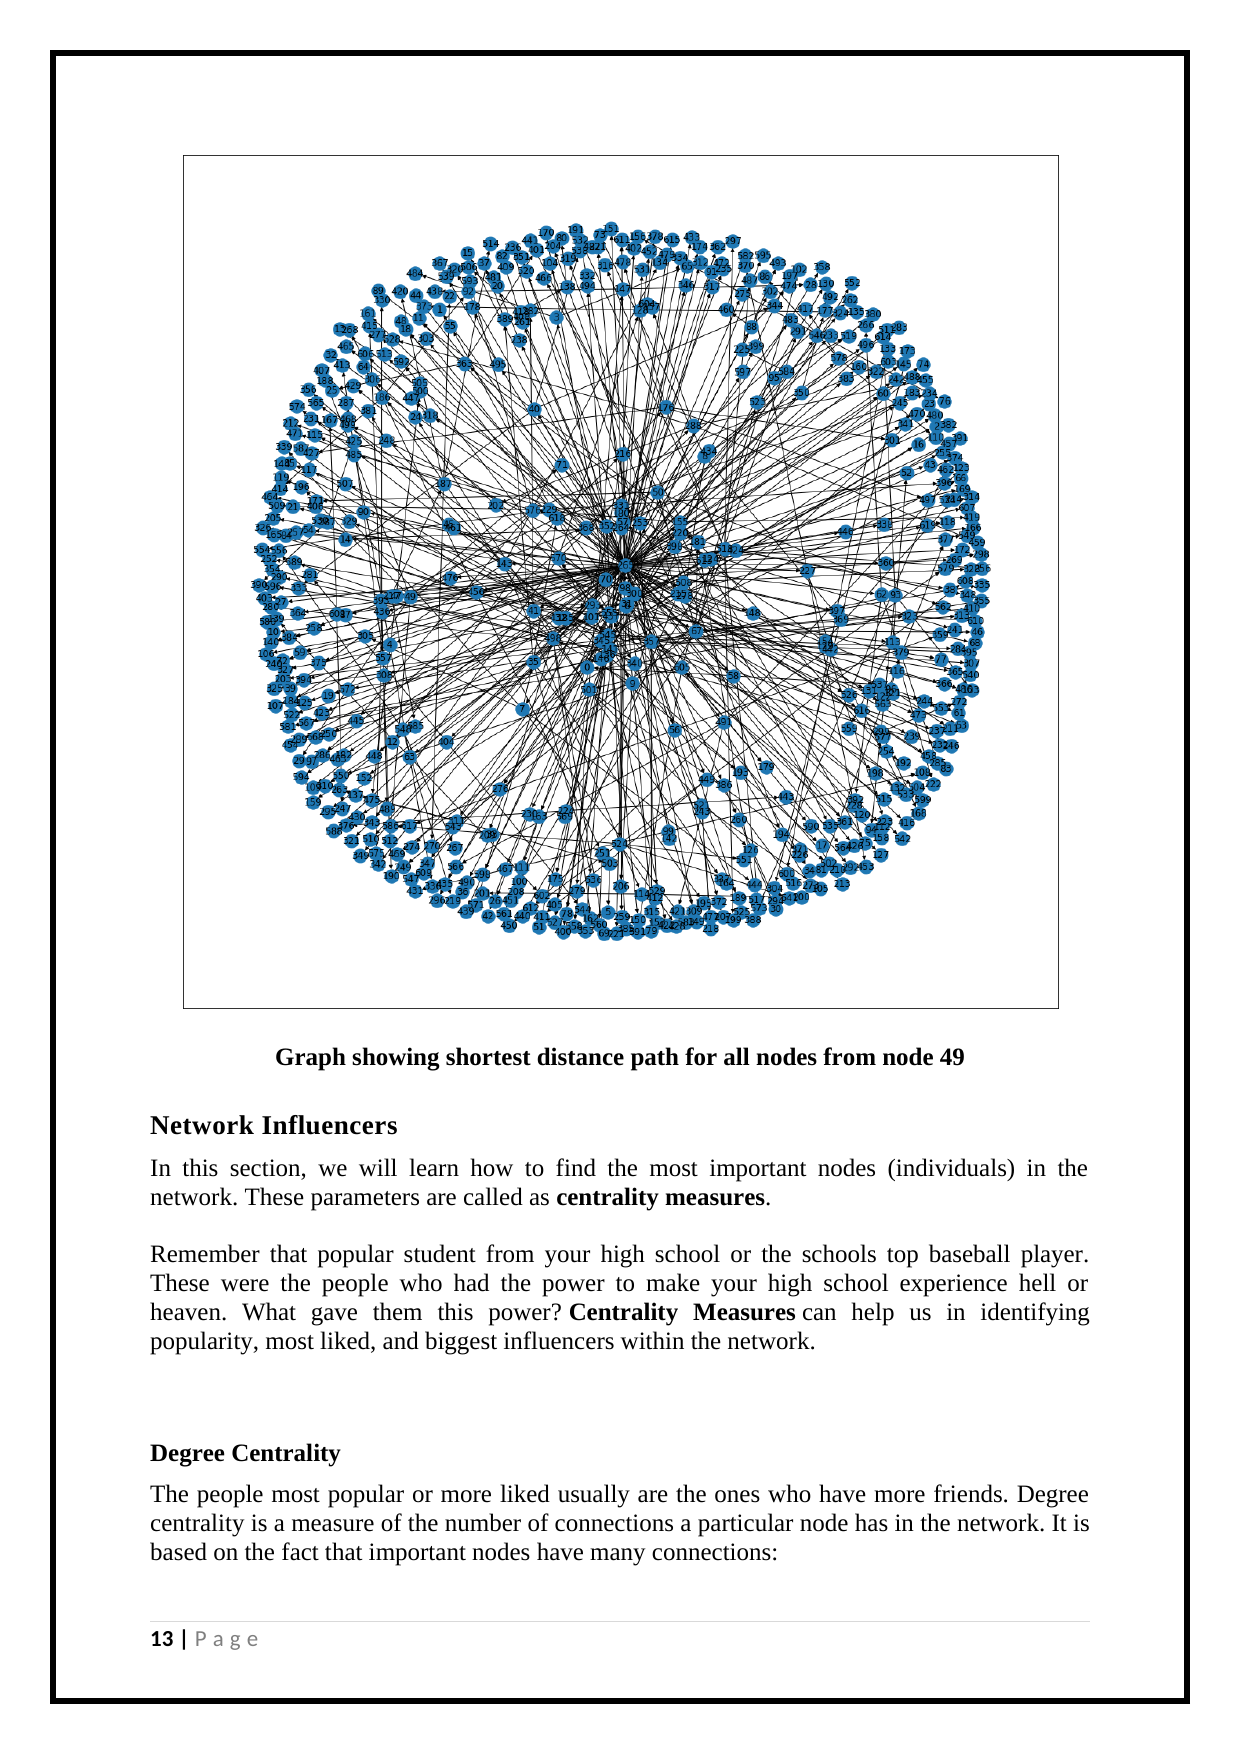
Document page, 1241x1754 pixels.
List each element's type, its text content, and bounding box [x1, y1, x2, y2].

subtitle Network Influencers [150, 1108, 1090, 1140]
text Graph showing shortest distance path for all nodes from node 49 [150, 1042, 1090, 1070]
text Remember that popular student from your high school or the schools top baseball player. These were the people who had the power to make your high school experience hell or heaven. What gave them this power? Centrality Measures can help us in identifying popularity, most liked, and biggest influencers within the network. [150, 1239, 1090, 1354]
picture [177, 150, 1063, 1013]
text In this section, we will learn how to find the most important nodes (individuals) in the network. These parameters are called as centrality measures. [150, 1153, 1090, 1210]
subtitle Degree Centrality [150, 1437, 1090, 1467]
text The people most popular or more liked usually are the ones who have more friends. Degree centrality is a measure of the number of connections a particular node has in the network. It is based on the fact that important nodes have many connections: [150, 1479, 1090, 1566]
